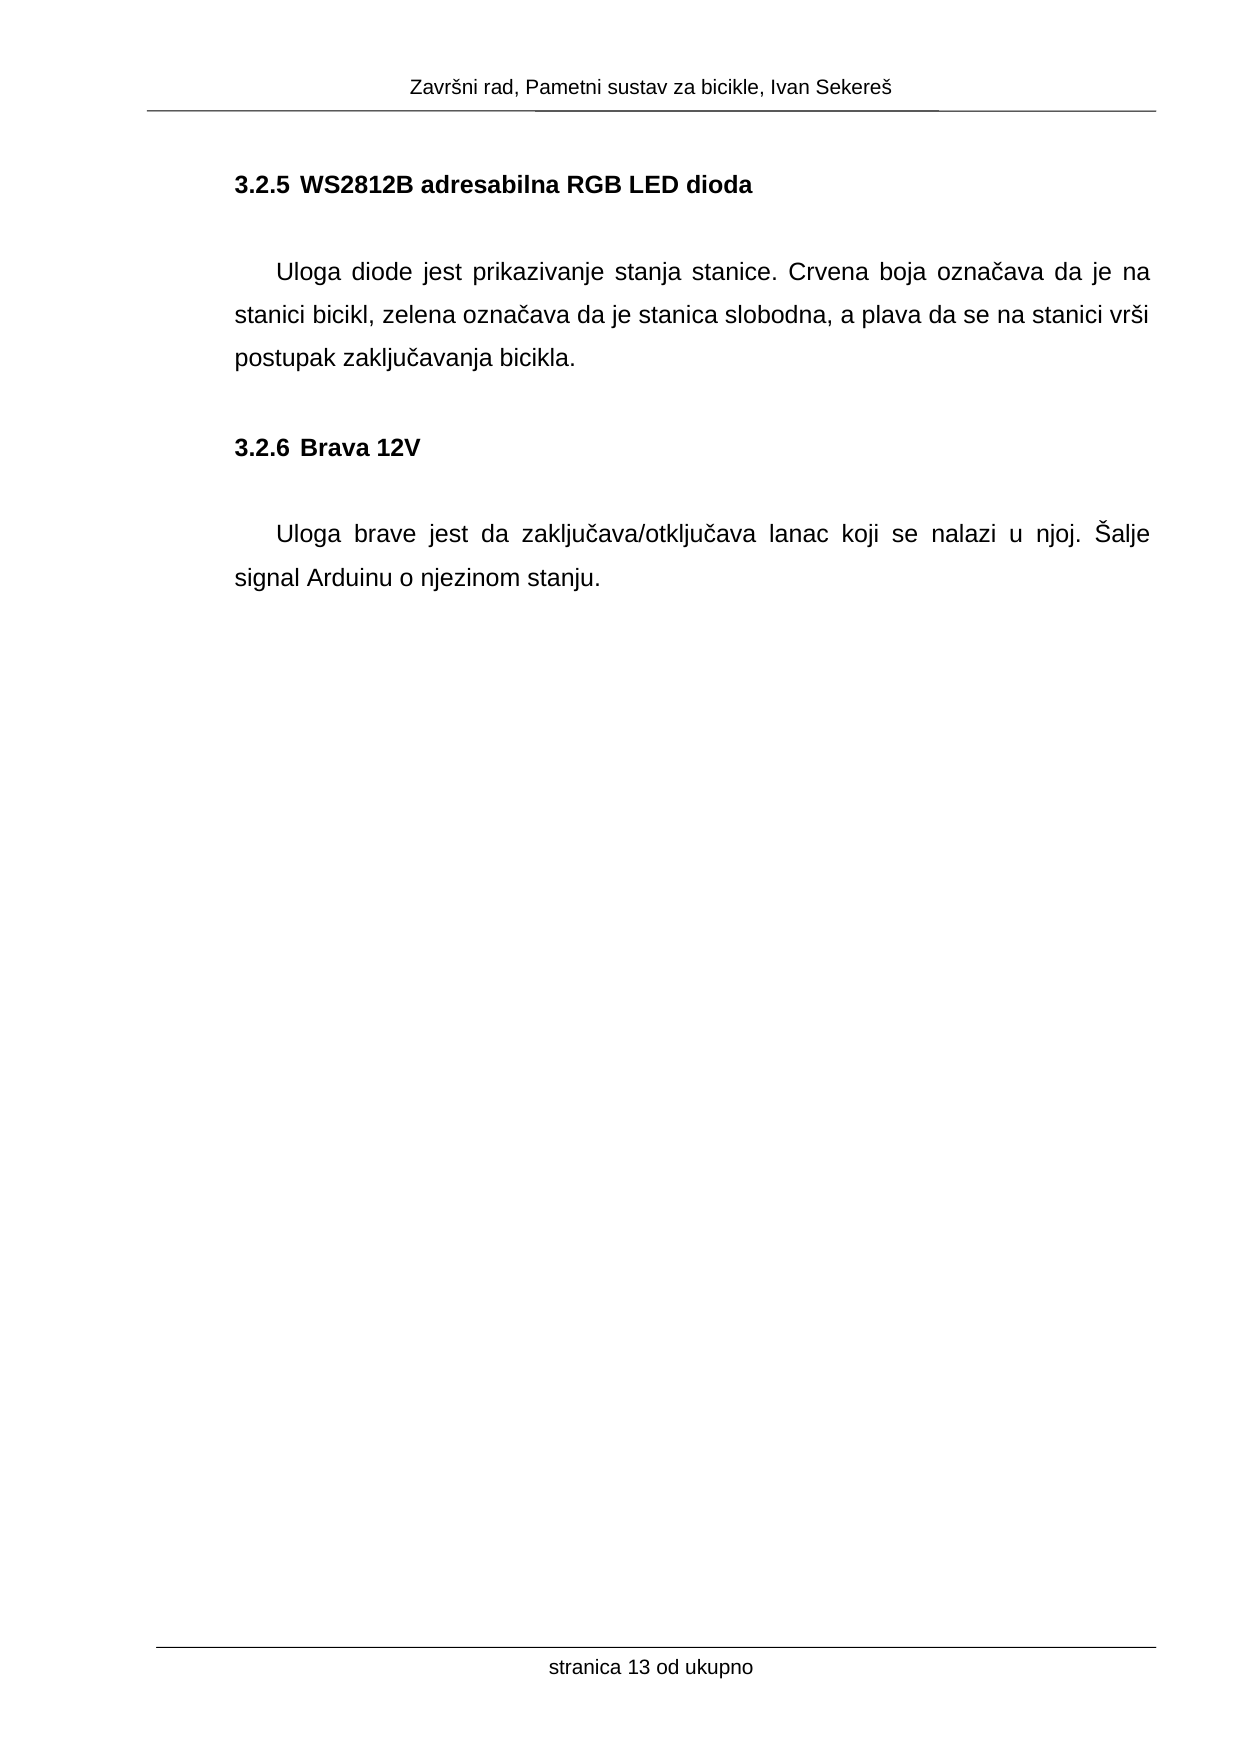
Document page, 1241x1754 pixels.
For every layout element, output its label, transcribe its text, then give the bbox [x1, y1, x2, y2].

text Uloga diode jest prikazivanje stanja stanice. Crvena boja označava da je na stanici bicikl, zelena označava da je stanica slobodna, a plava da se na stanici vrši postupak zaključavanja bicikla. [234, 256, 1152, 371]
subtitle Brava 12V [234, 433, 1152, 462]
text Uloga brave jest da zaključava/otključava lanac koji se nalazi u njoj. Šalje signal Arduinu o njezinom stanju. [234, 519, 1152, 591]
subtitle WS2812B adresabilna RGB LED dioda [234, 170, 1152, 199]
